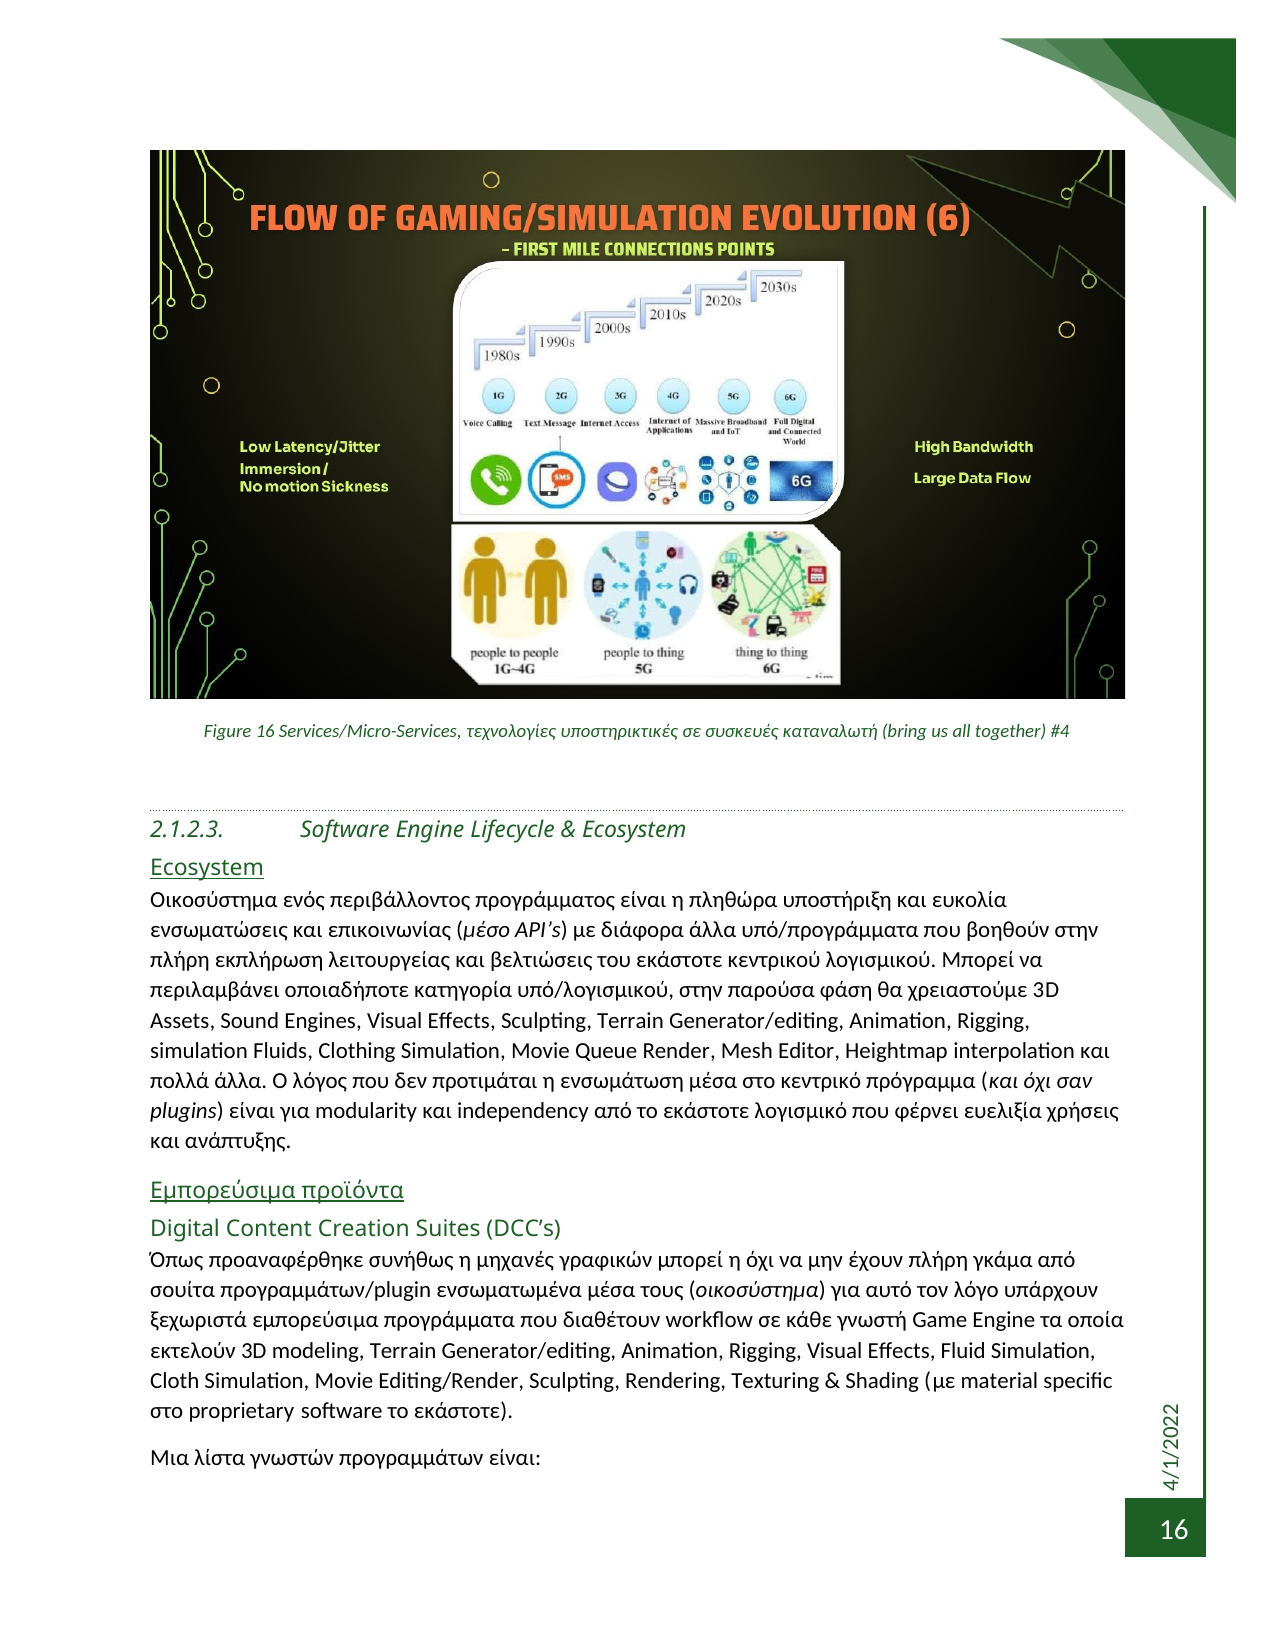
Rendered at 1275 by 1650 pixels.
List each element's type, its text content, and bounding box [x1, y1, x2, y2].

text Figure 17 Services/Micro-Services, τεχνολογίες υποστηρικτικές σε συσκευές καταναλωτή (bring us all together) #4 [150, 719, 1125, 742]
text Όπως προαναφέρθηκε συνήθως η μηχανές γραφικών μπορεί η όχι να μην έχουν πλήρη γκάμα από σουίτα προγραμμάτων/plugin ενσωματωμένα μέσα τους (οικοσύστημα) για αυτό τον λόγο υπάρχουν ξεχωριστά εμπορεύσιμα προγράμματα που διαθέτουν workflow σε κάθε γνωστή Game Engine τα οποία εκτελούν 3D modeling, Terrain Generator/editing, Animation, Rigging, Visual Effects, Fluid Simulation, Cloth Simulation, Movie Editing/Render, Sculpting, Rendering, Texturing & Shading (με material specific στο proprietary software το εκάστοτε). [150, 1245, 1125, 1424]
subtitle Εμπορεύσιμα προϊόντα [150, 1173, 1125, 1205]
subtitle Software Engine Lifecycle & Ecosystem [150, 810, 1125, 844]
subtitle Digital Content Creation Suites (DCC’s) [150, 1211, 1125, 1243]
text Μια λίστα γνωστών προγραμμάτων είναι: [150, 1443, 1125, 1471]
text Οικοσύστημα ενός περιβάλλοντος προγράμματος είναι η πληθώρα υποστήριξη και ευκολία ενσωματώσεις και επικοινωνίας (μέσο API’s) με διάφορα άλλα υπό/προγράμματα που βοηθούν στην πλήρη εκπλήρωση λειτουργείας και βελτιώσεις του εκάστοτε κεντρικού λογισμικού. Μπορεί να περιλαμβάνει οποιαδήποτε κατηγορία υπό/λογισμικού, στην παρούσα φάση θα χρειαστούμε 3D Assets, Sound Engines, Visual Effects, Sculpting, Terrain Generator/editing, Animation, Rigging, simulation Fluids, Clothing Simulation, Movie Queue Render, Mesh Editor, Heightmap interpolation και πολλά άλλα. Ο λόγος που δεν προτιμάται η ενσωμάτωση μέσα στο κεντρικό πρόγραμμα (και όχι σαν plugins) είναι για modularity και independency από το εκάστοτε λογισμικό που φέρνει ευελιξία χρήσεις και ανάπτυξης. [150, 885, 1125, 1155]
picture [150, 38, 1236, 699]
subtitle Ecosystem [150, 851, 1125, 882]
